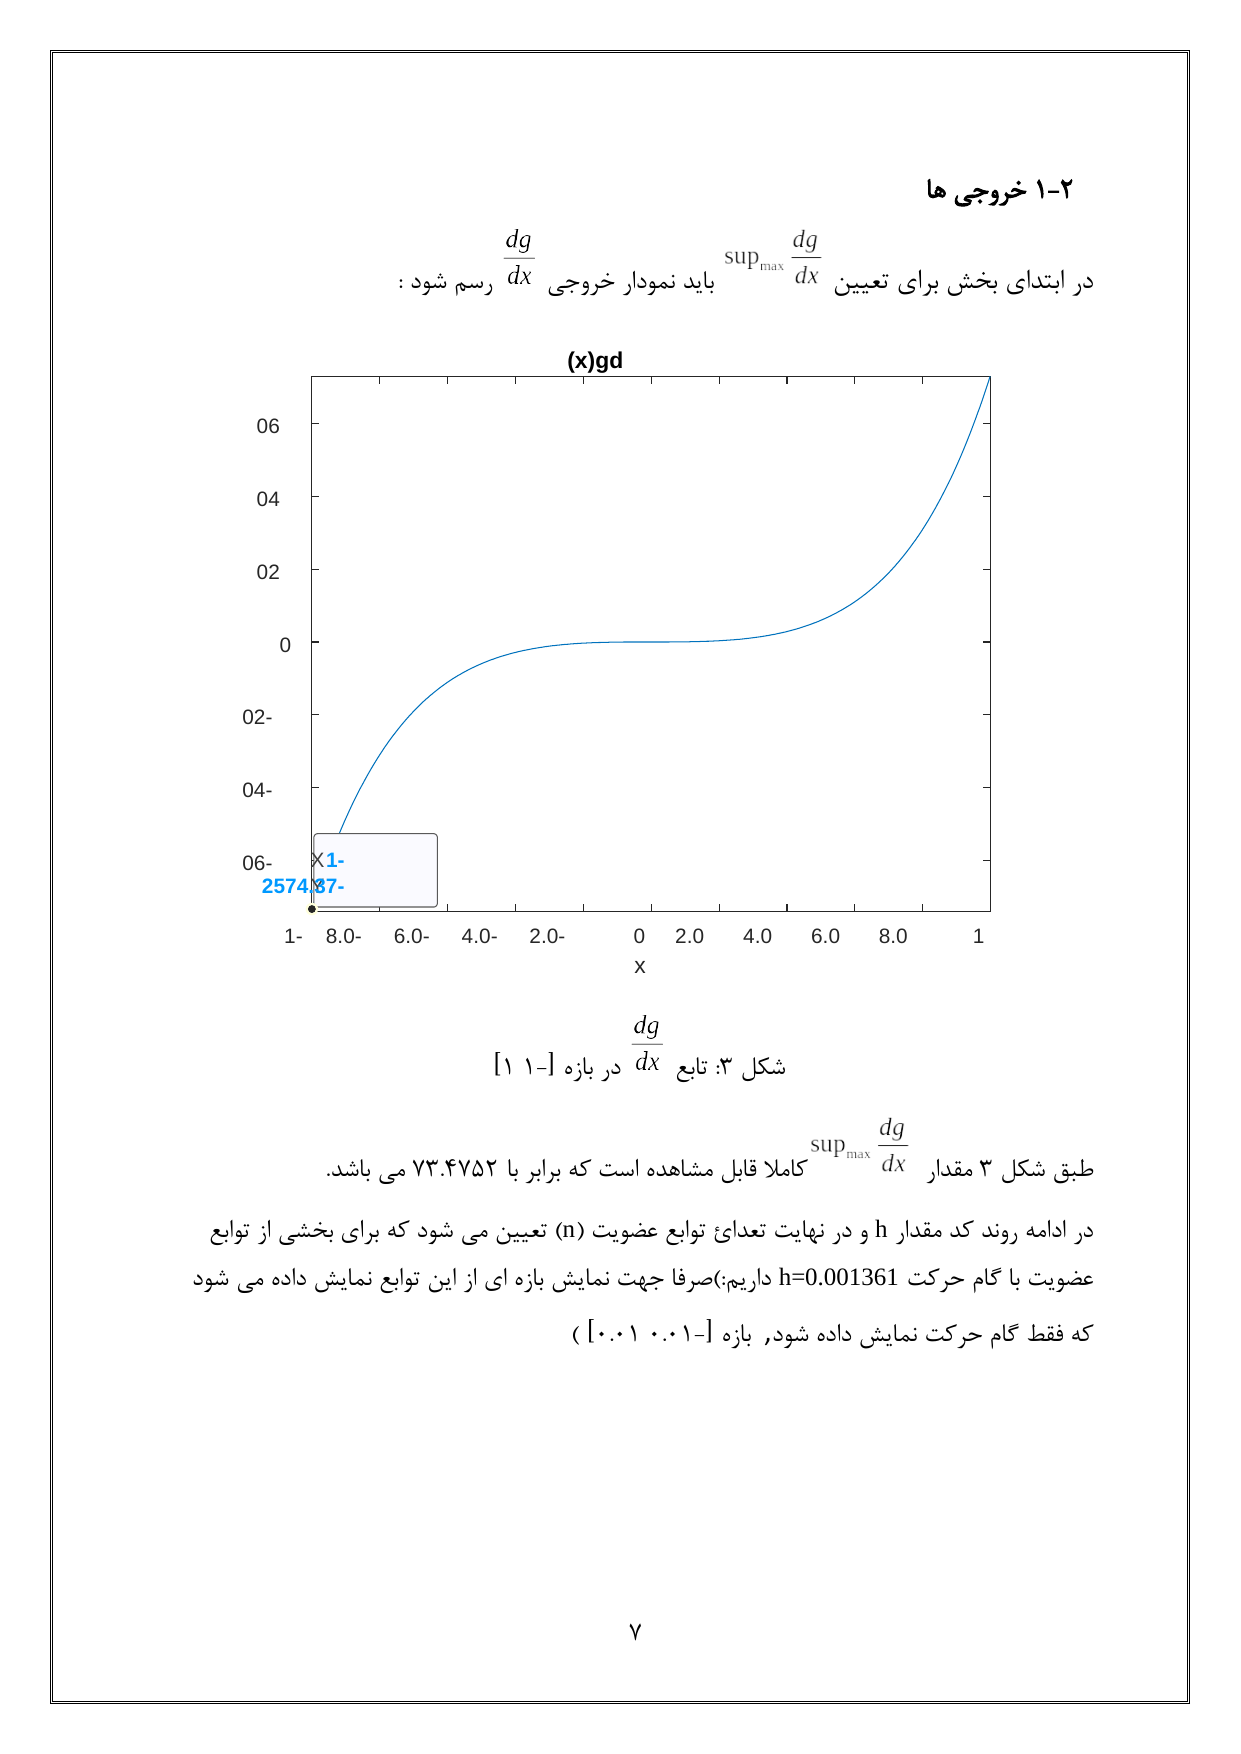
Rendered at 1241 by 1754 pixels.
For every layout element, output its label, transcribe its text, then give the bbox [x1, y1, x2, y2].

text شکل 3: تابع در بازه [-1 1] [177, 1009, 1093, 1084]
subtitle 1-2 خروجی ها [177, 177, 1074, 208]
text در ابتدای بخش برای تعیین باید نمودار خروجی رسم شود : [177, 224, 1093, 299]
text در ادامه روند کد مقدار h و در نهایت تعدائ توابع عضویت (n) تعیین می شود که برای بخشی از توابع عضویت با گام حرکت h=0.001361 داریم:)صرفا جهت نمایش بازه ای از این توابع نمایش داده می شود که فقط گام حرکت نمایش داده شود, بازه [-0.01 0.01] ) [177, 1214, 1093, 1351]
text طبق شکل 3 مقدار کاملا قابل مشاهده است که برابر با 73.4752 می باشد. [177, 1112, 1093, 1187]
